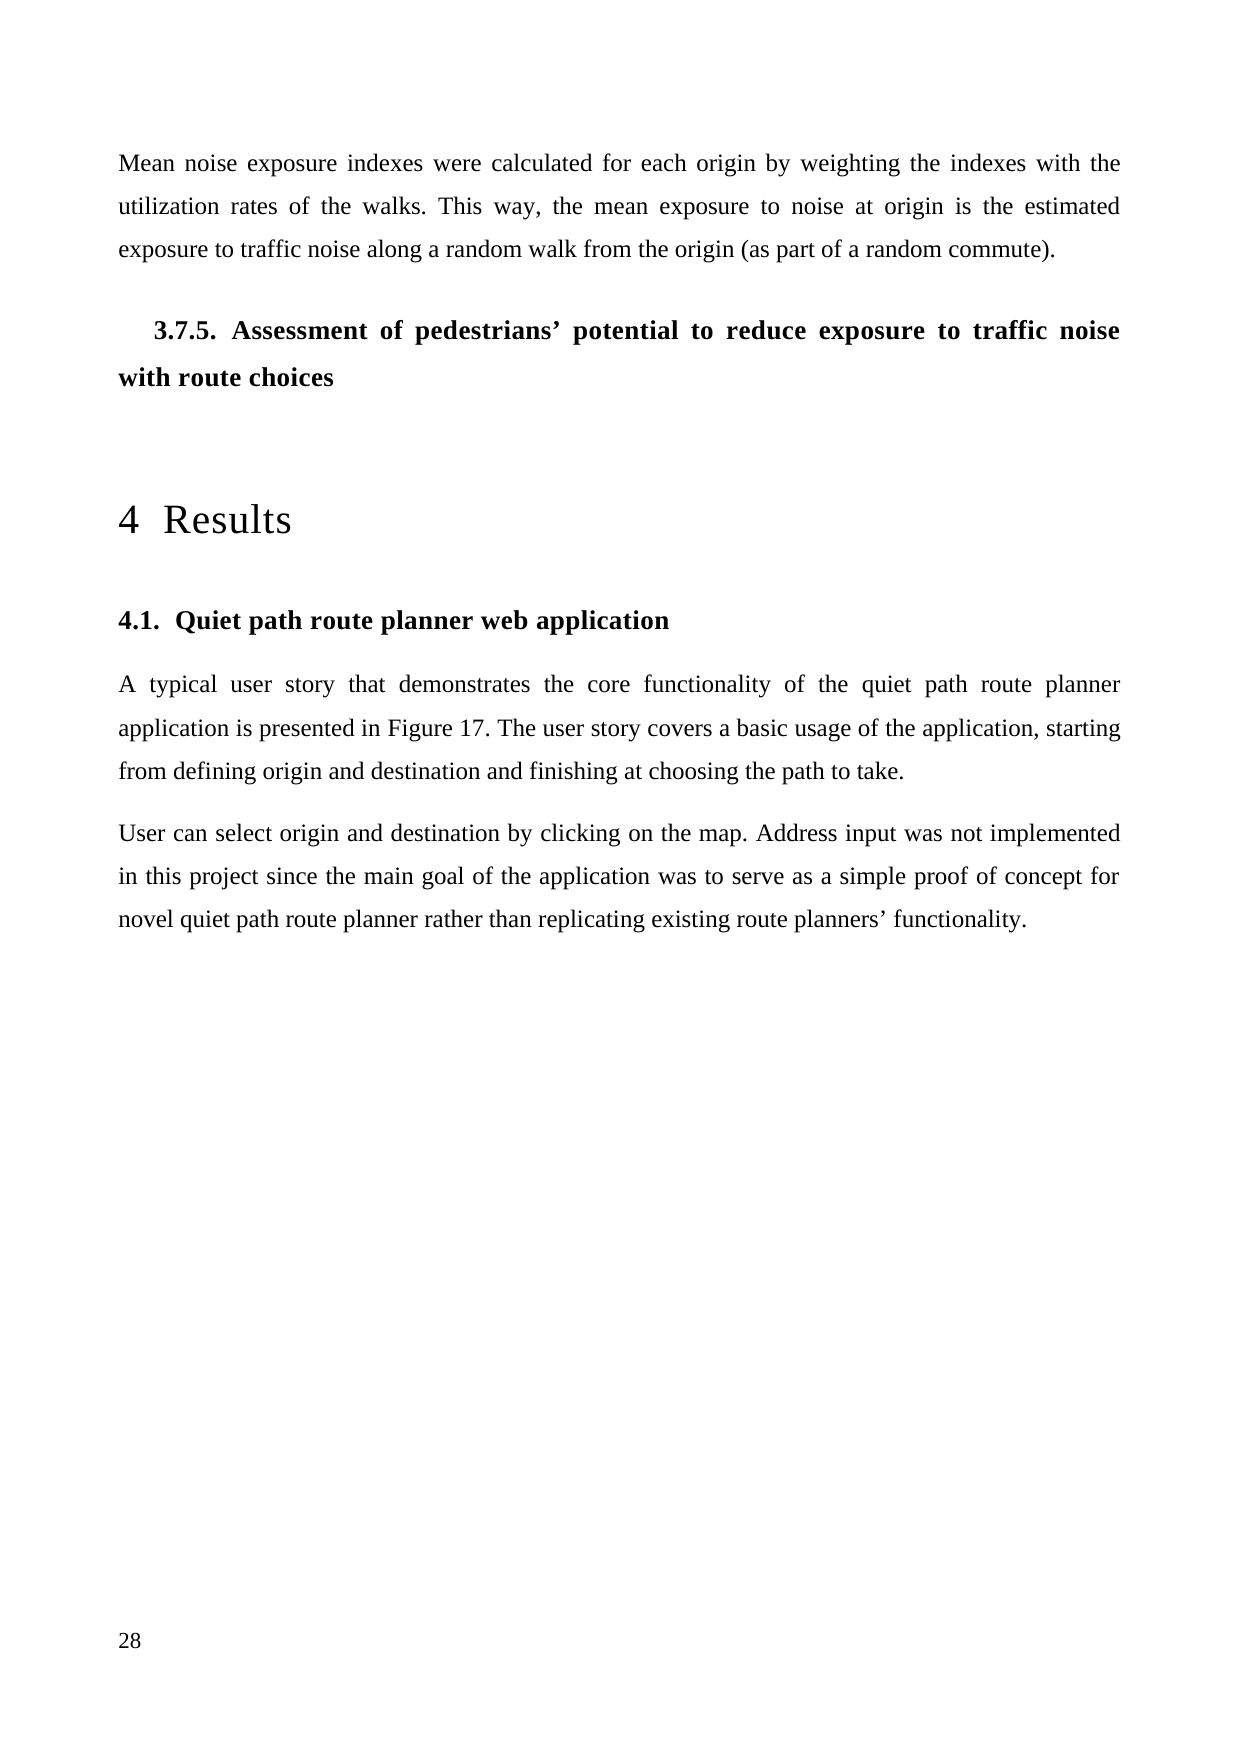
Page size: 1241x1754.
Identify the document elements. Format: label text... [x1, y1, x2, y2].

text A typical user story that demonstrates the core functionality of the quiet path route planner application is presented in Figure 17. The user story covers a basic usage of the application, starting from defining origin and destination and finishing at choosing the path to take. [118, 669, 1122, 784]
subtitle Quiet path route planner web application [118, 604, 1122, 635]
text Mean noise exposure indexes were calculated for each origin by weighting the indexes with the utilization rates of the walks. This way, the mean exposure to noise at origin is the estimated exposure to traffic noise along a random walk from the origin (as part of a random commute). [118, 148, 1122, 263]
subtitle Assessment of pedestrians’ potential to reduce exposure to traffic noise with route choices [118, 314, 1122, 392]
text User can select origin and destination by clicking on the map. Address input was not implemented in this project since the main goal of the application was to serve as a simple proof of concept for novel quiet path route planner rather than replicating existing route planners’ functionality. [118, 818, 1122, 933]
subtitle Results [118, 495, 1122, 543]
